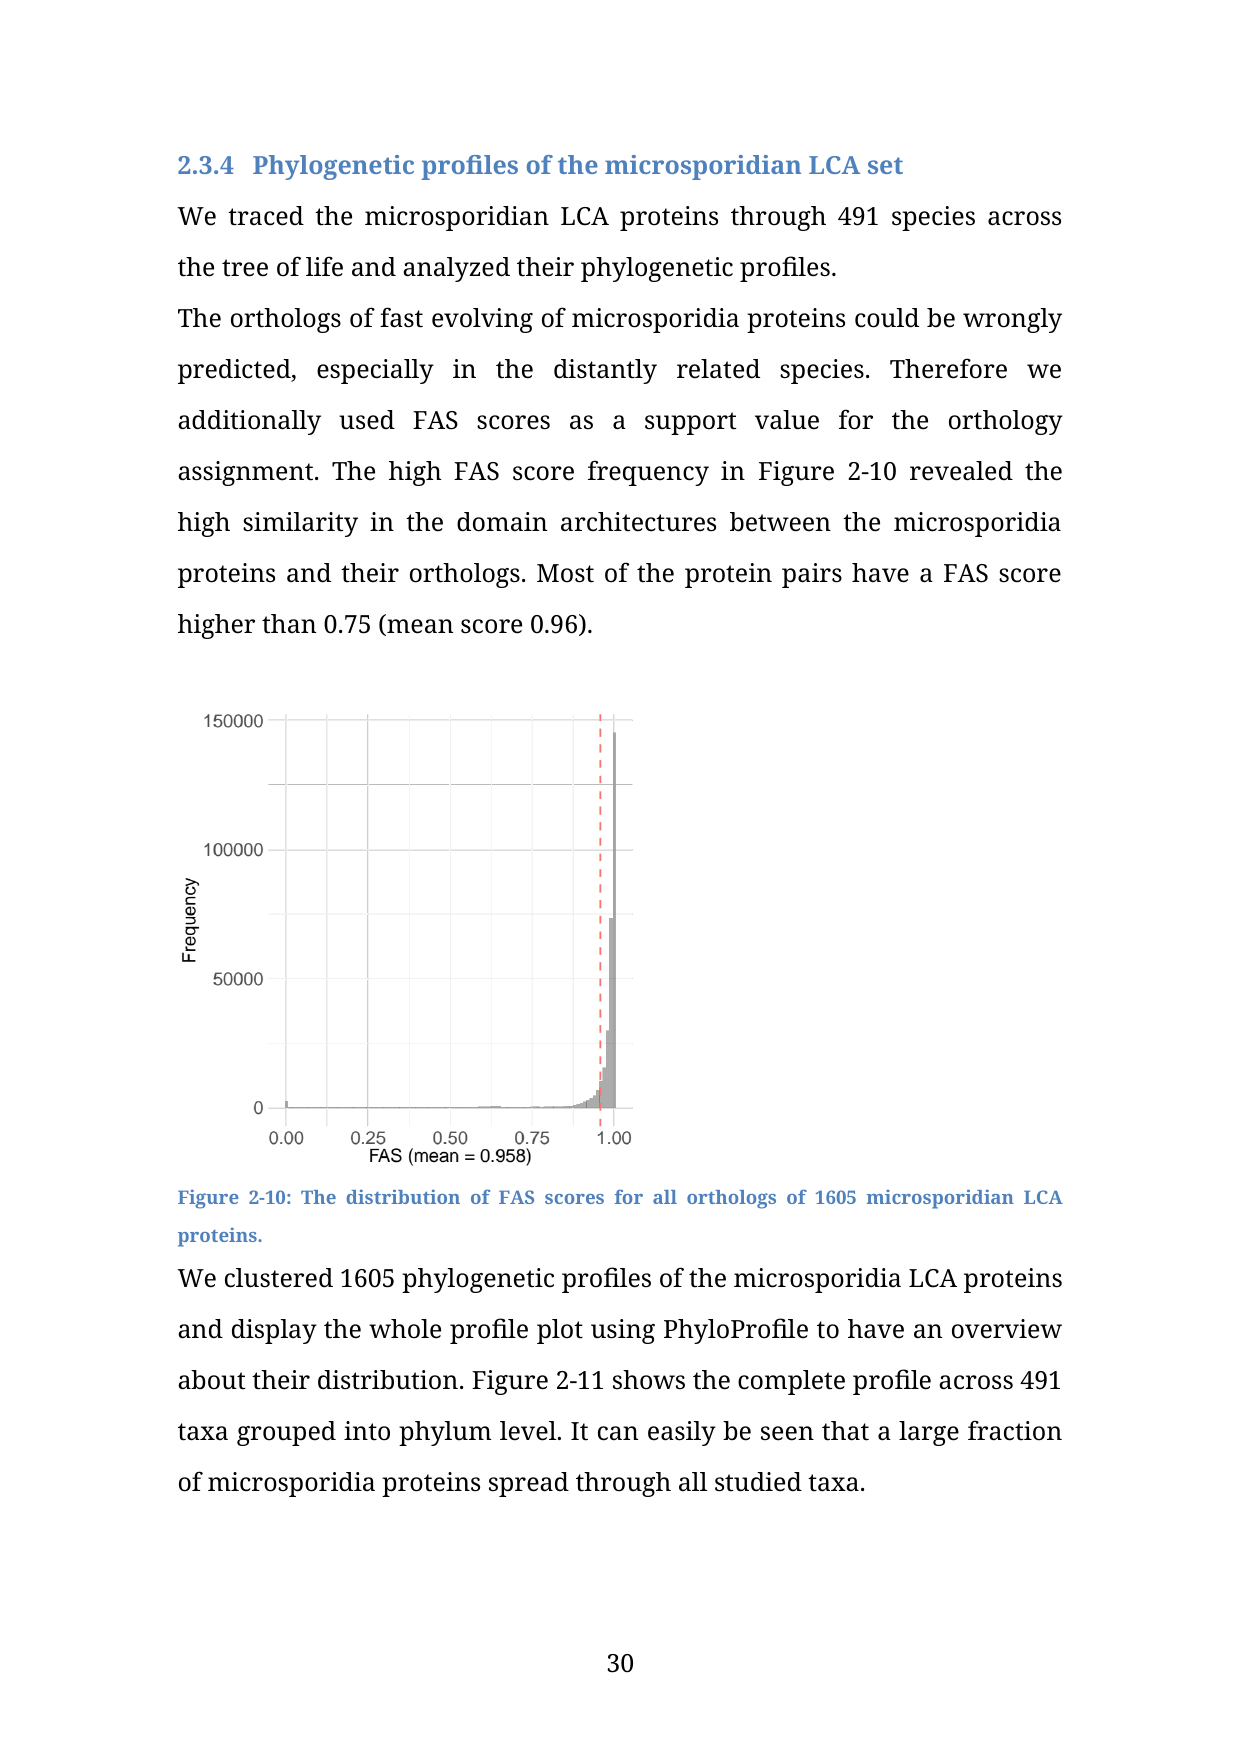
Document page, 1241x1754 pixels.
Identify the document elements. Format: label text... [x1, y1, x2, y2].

subtitle Phylogenetic profiles of the microsporidian LCA set [177, 148, 1063, 182]
text We traced the microsporidian LCA proteins through 491 species across the tree of life and analyzed their phylogenetic profiles. [177, 199, 1063, 284]
